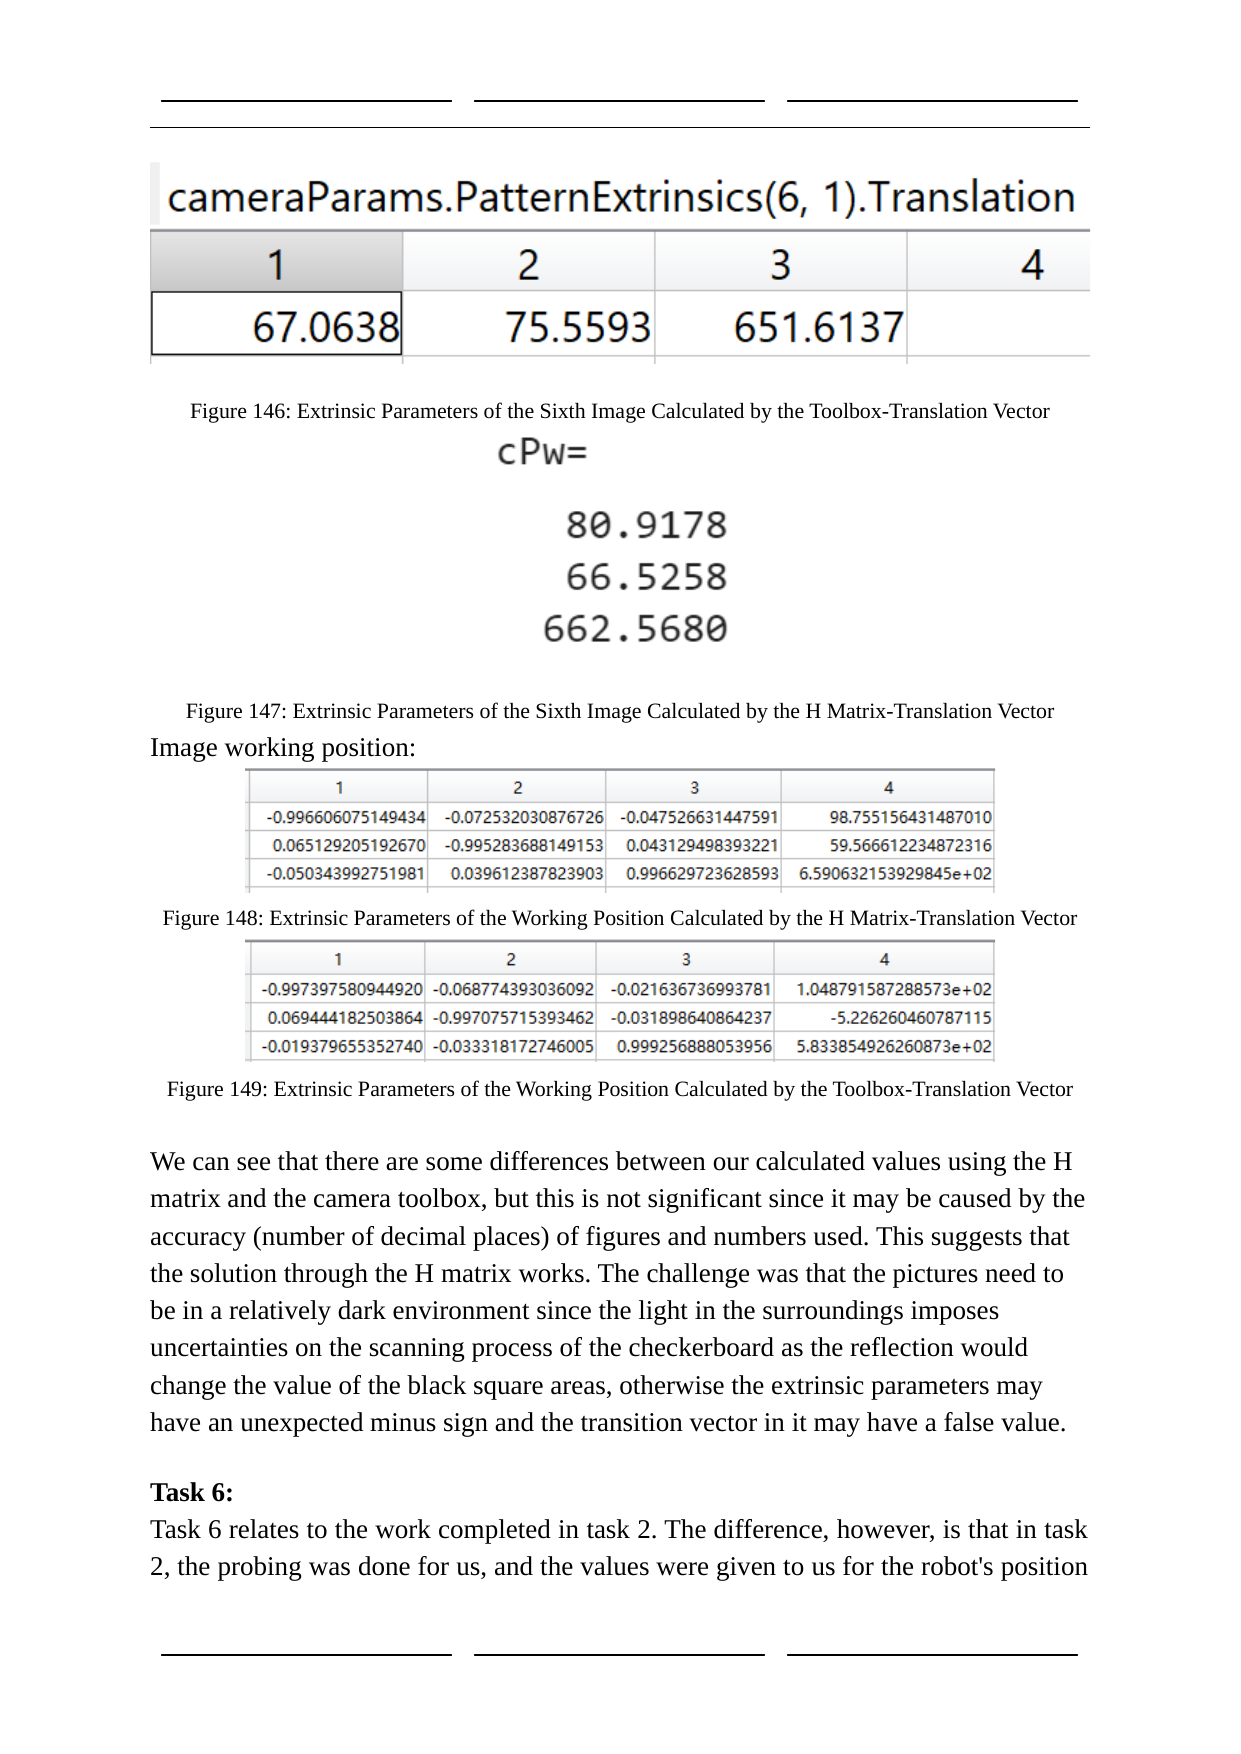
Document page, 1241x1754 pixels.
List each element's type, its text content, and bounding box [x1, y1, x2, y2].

text Figure 148: Extrinsic Parameters of the Working Position Calculated by the H Matrix-Translation Vector [150, 902, 1090, 934]
text We can see that there are some differences between our calculated values using the H matrix and the camera toolbox, but this is not significant since it may be caused by the accuracy (number of decimal places) of figures and numbers used. This suggests that the solution through the H matrix works. The challenge was that the pictures need to be in a relatively dark environment since the light in the surroundings imposes uncertainties on the scanning process of the checkerboard as the reflection would change the value of the black square areas, otherwise the extrinsic parameters may have an unexpected minus sign and the transition vector in it may have a false value. [150, 1144, 1090, 1438]
picture [150, 162, 1091, 364]
picture [245, 767, 995, 893]
text Task 6: [150, 1475, 1090, 1508]
picture [245, 938, 995, 1062]
picture [480, 430, 760, 667]
text Figure 146: Extrinsic Parameters of the Sixth Image Calculated by the Toolbox-Translation Vector [150, 364, 1090, 427]
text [150, 1512, 1090, 1582]
text Figure 149: Extrinsic Parameters of the Working Position Calculated by the Toolbox-Translation Vector [150, 1072, 1090, 1104]
text Figure 147: Extrinsic Parameters of the Sixth Image Calculated by the H Matrix-Translation Vector [150, 694, 1090, 727]
text Image working position: [150, 731, 1090, 763]
